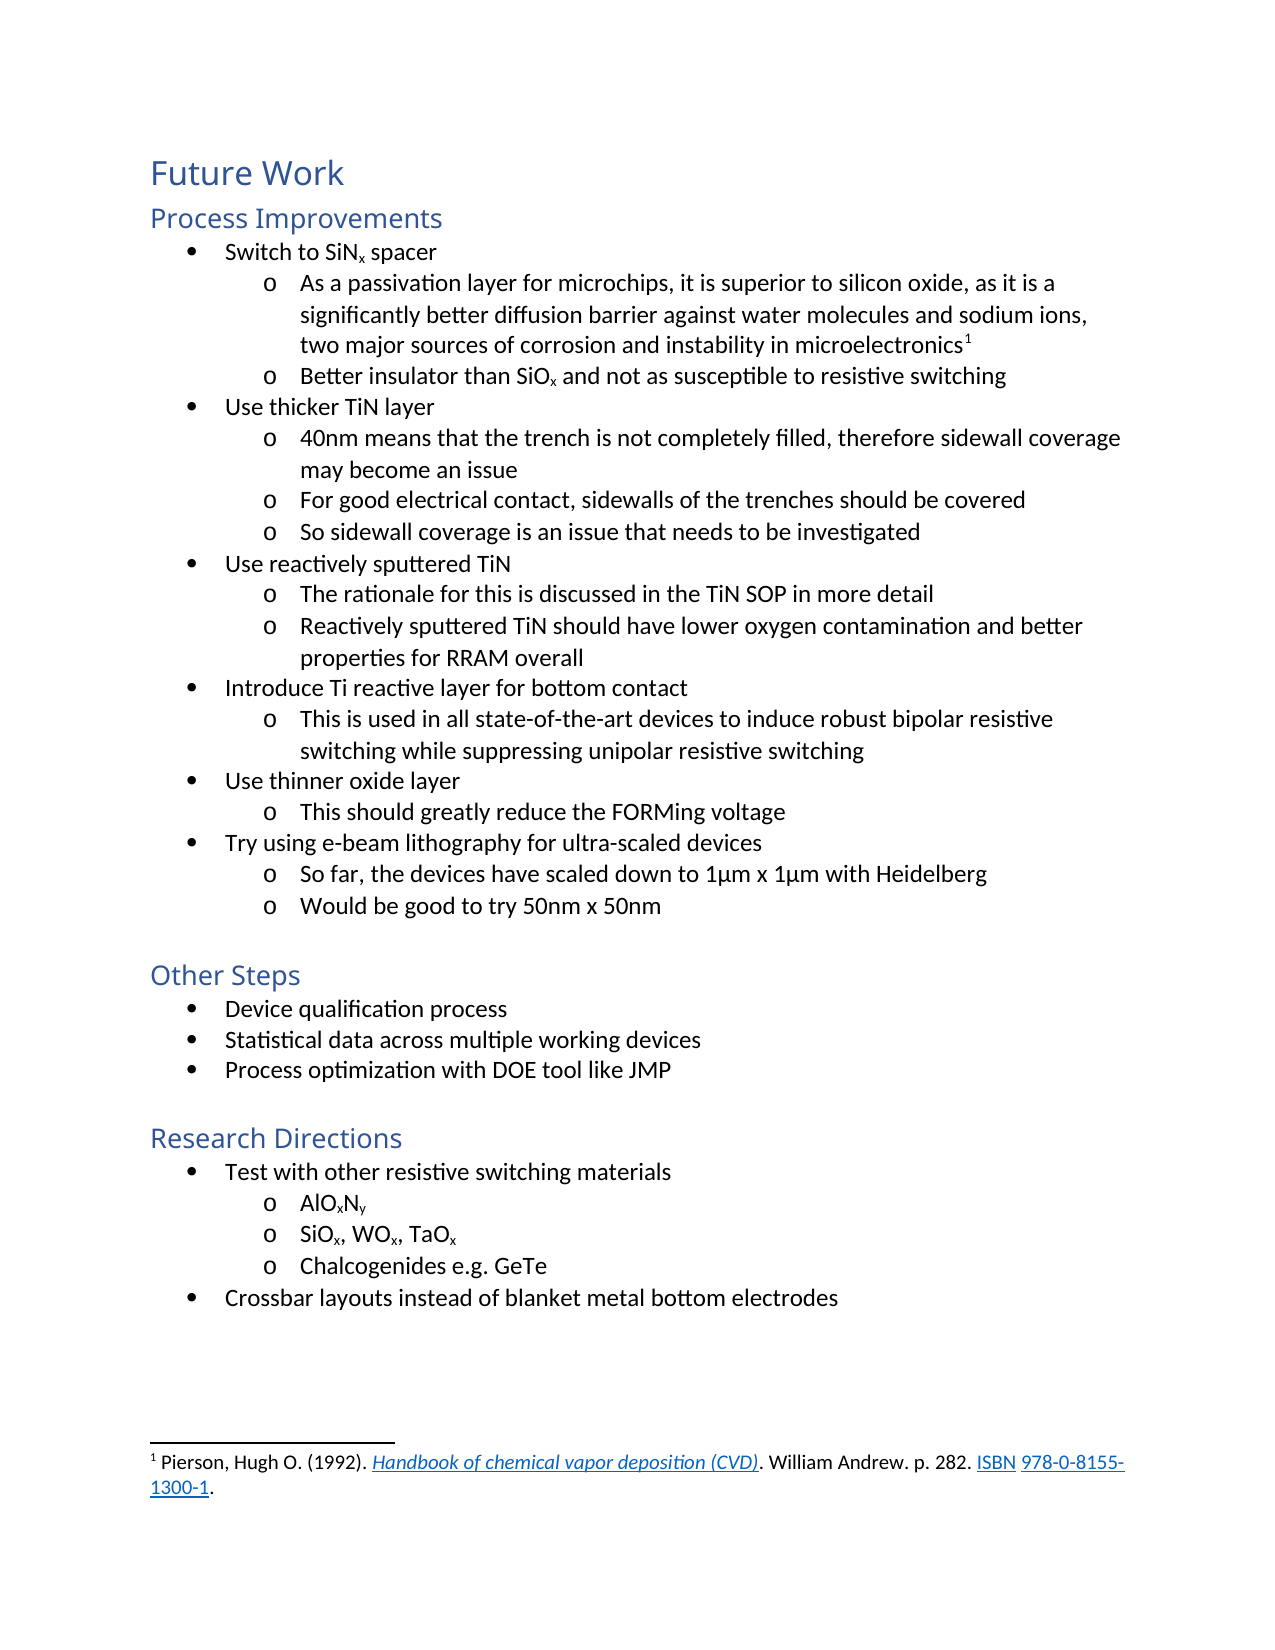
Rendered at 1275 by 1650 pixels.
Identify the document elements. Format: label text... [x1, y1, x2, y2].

list Chalcogenides e.g. GeTe [262, 1250, 1125, 1282]
list Introduce Ti reactive layer for bottom contact [187, 672, 1125, 703]
list Reactively sputtered TiN should have lower oxygen contamination and better properties for RRAM overall [262, 610, 1125, 672]
list 40nm means that the trench is not completely filled, therefore sidewall coverage may become an issue [262, 422, 1125, 484]
list So sidewall coverage is an issue that needs to be investigated [262, 516, 1125, 548]
list This should greatly reduce the FORMing voltage [262, 796, 1125, 828]
list Use thicker TiN layer [187, 392, 1125, 422]
subtitle Research Directions [150, 1119, 1125, 1156]
list As a passivation layer for microchips, it is superior to silicon oxide, as it is a significantly better diffusion barrier against water molecules and sodium ions, two major sources of corrosion and instability in microelectronics [262, 267, 1125, 360]
list Better insulator than SiOx and not as susceptible to resistive switching [262, 360, 1125, 392]
subtitle Process Improvements [150, 199, 1125, 236]
list So far, the devices have scaled down to 1µm x 1µm with Heidelberg [262, 858, 1125, 890]
list Use thinner oxide layer [187, 765, 1125, 796]
list AlOxNy [262, 1187, 1125, 1219]
subtitle Other Steps [150, 956, 1125, 993]
list This is used in all state-of-the-art devices to induce robust bipolar resistive switching while suppressing unipolar resistive switching [262, 703, 1125, 765]
list Try using e-beam lithography for ultra-scaled devices [187, 828, 1125, 858]
list The rationale for this is discussed in the TiN SOP in more detail [262, 578, 1125, 610]
list Test with other resistive switching materials [187, 1156, 1125, 1187]
list SiOx, WOx, TaOx [262, 1219, 1125, 1250]
list Use reactively sputtered TiN [187, 548, 1125, 578]
list Statistical data across multiple working devices [187, 1024, 1125, 1054]
list Device qualification process [187, 993, 1125, 1024]
list Would be good to try 50nm x 50nm [262, 890, 1125, 922]
list For good electrical contact, sidewalls of the trenches should be covered [262, 484, 1125, 516]
list Switch to SiNx spacer [187, 236, 1125, 267]
subtitle Future Work [150, 150, 1125, 195]
list Process optimization with DOE tool like JMP [187, 1054, 1125, 1085]
list Crossbar layouts instead of blanket metal bottom electrodes [187, 1282, 1125, 1313]
